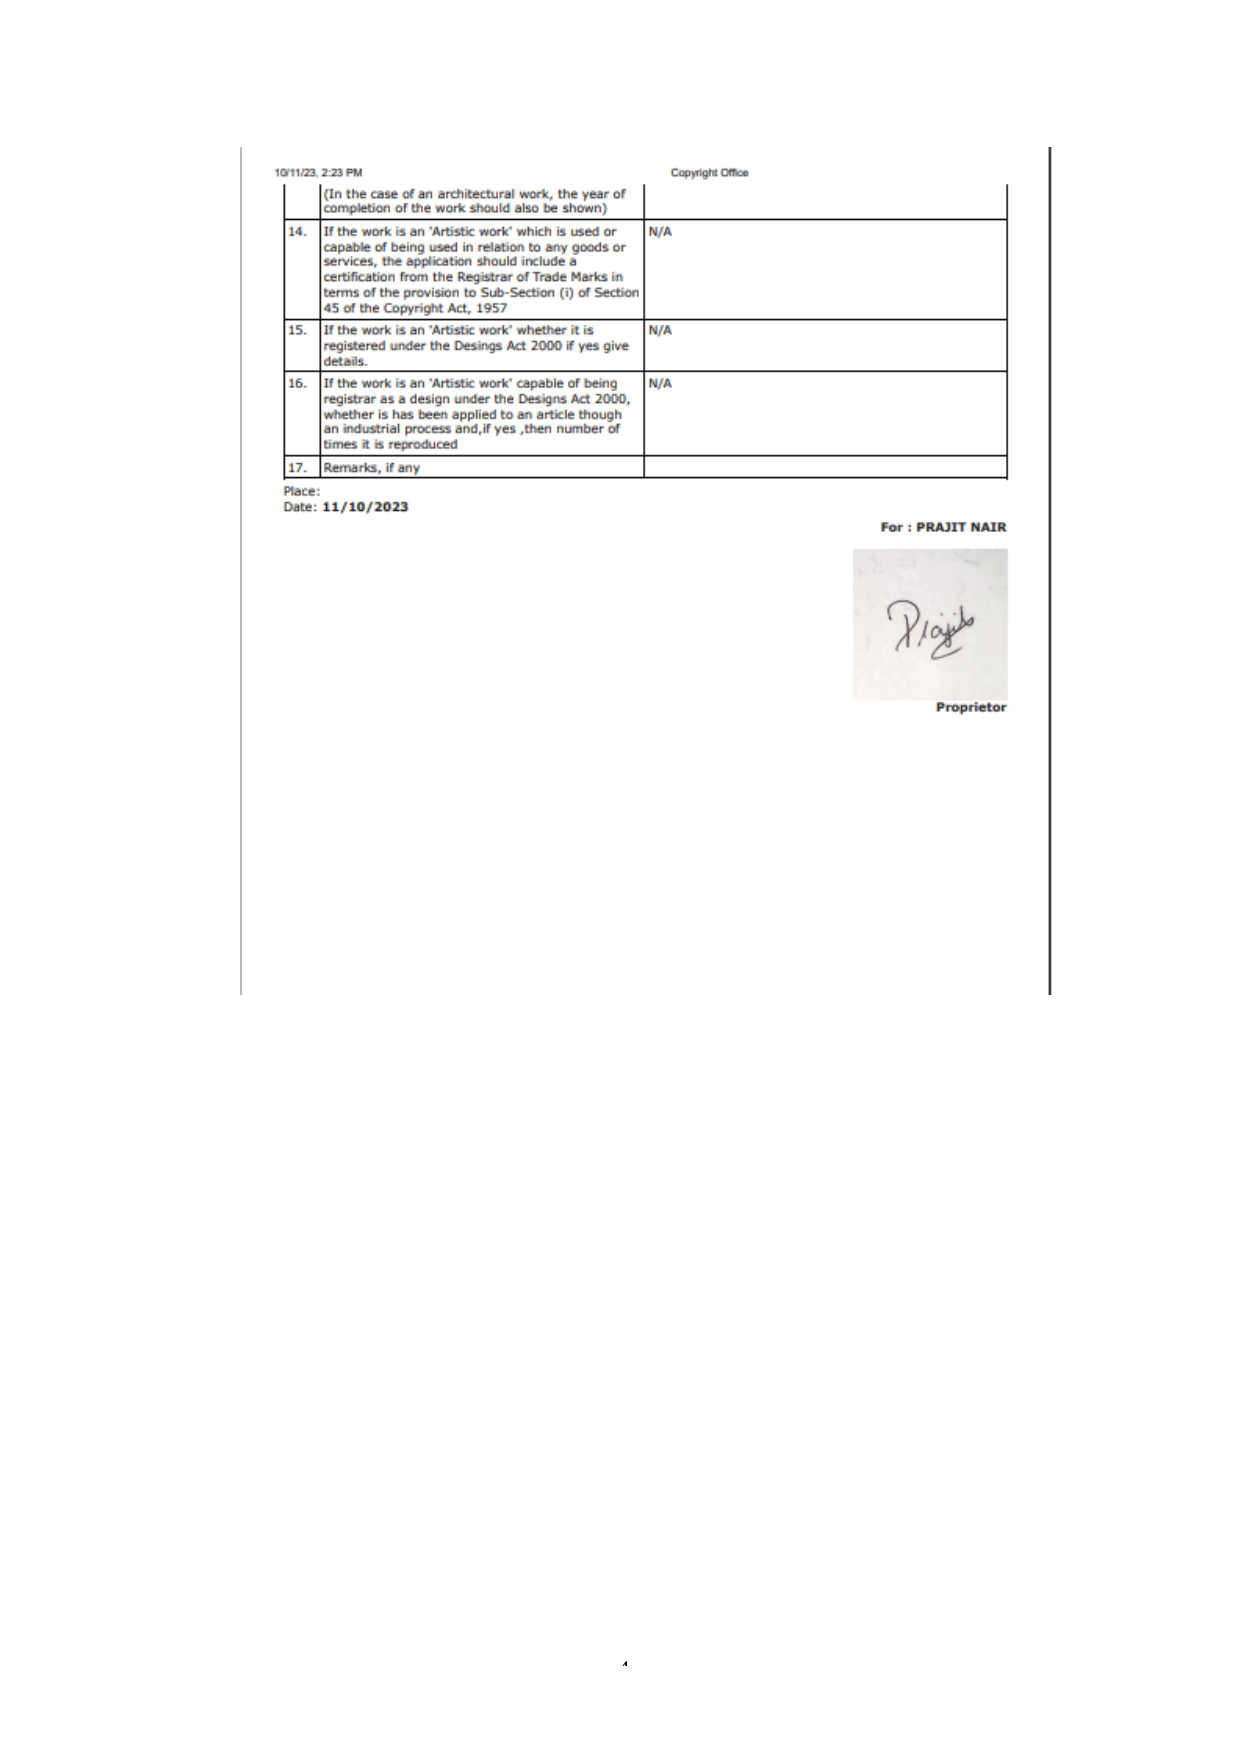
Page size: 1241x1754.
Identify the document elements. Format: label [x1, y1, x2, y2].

picture [240, 147, 1052, 995]
